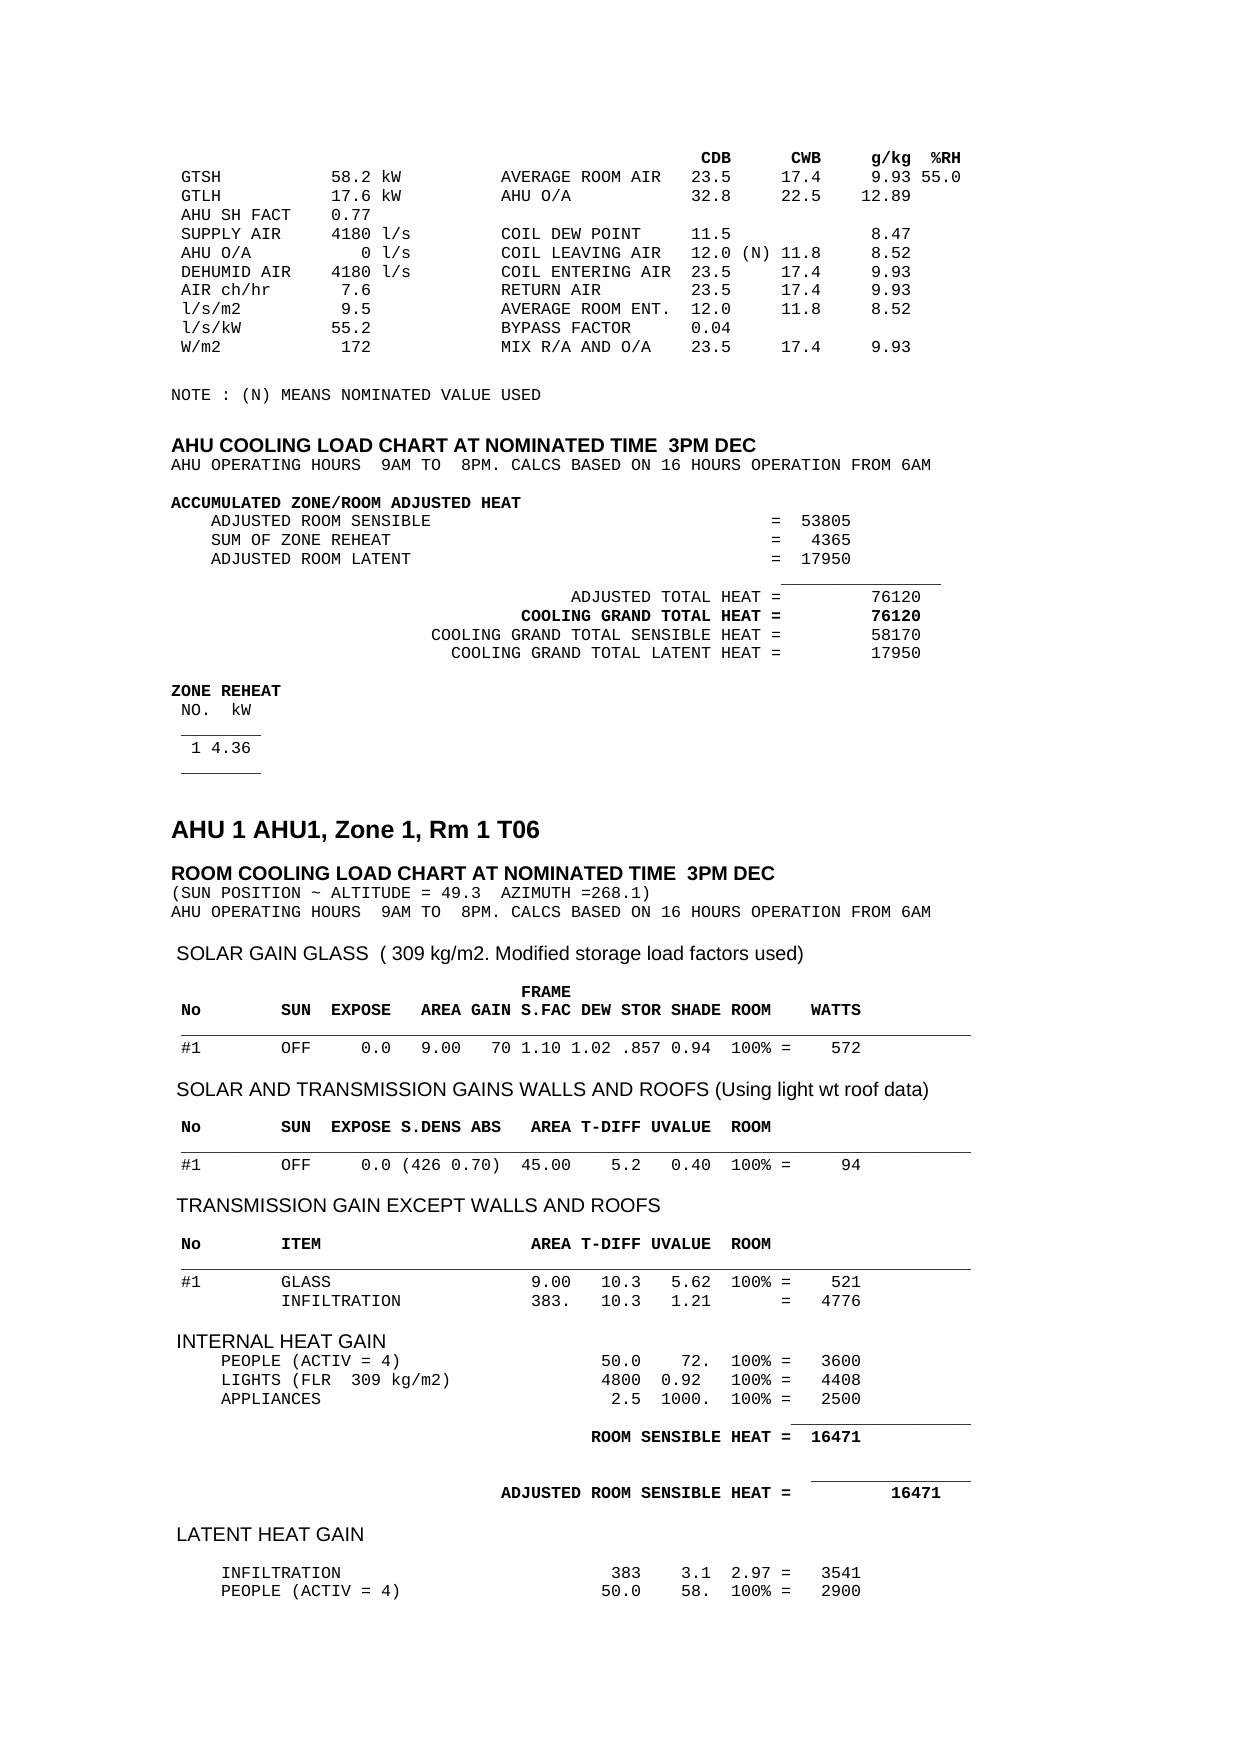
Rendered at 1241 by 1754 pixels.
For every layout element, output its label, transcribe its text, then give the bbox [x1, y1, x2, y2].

text ADJUSTED ROOM LATENT = 17950 [171, 551, 1090, 569]
text #1 OFF 0.0 (426 0.70) 45.00 5.2 0.40 100% = 94 [171, 1157, 1090, 1176]
text ROOM COOLING LOAD CHART AT NOMINATED TIME 3PM DEC [171, 862, 1090, 885]
text AHU OPERATING HOURS 9AM TO 8PM. CALCS BASED ON 16 HOURS OPERATION FROM 6AM [171, 456, 1090, 475]
text ________ [171, 720, 1090, 739]
text (SUN POSITION ~ ALTITUDE = 49.3 AZIMUTH =268.1) [171, 885, 1090, 904]
text l/s/m2 9.5 AVERAGE ROOM ENT. 12.0 11.8 8.52 [171, 301, 1090, 320]
text _______________________________________________________________________________ [171, 1255, 1090, 1274]
text ADJUSTED ROOM SENSIBLE = 53805 [171, 513, 1090, 532]
text COOLING GRAND TOTAL HEAT = 76120 [171, 607, 1090, 626]
text INTERNAL HEAT GAIN [171, 1330, 1090, 1353]
text _______________________________________________________________________________ [171, 1138, 1090, 1157]
text ROOM SENSIBLE HEAT = 16471 [171, 1428, 1090, 1447]
text AHU O/A 0 l/s COIL LEAVING AIR 12.0 (N) 11.8 8.52 [171, 244, 1090, 263]
text ________________ [171, 1466, 1090, 1485]
text INFILTRATION 383. 10.3 1.21 = 4776 [171, 1292, 1090, 1311]
text No SUN EXPOSE AREA GAIN S.FAC DEW STOR SHADE ROOM WATTS [171, 1002, 1090, 1021]
text TRANSMISSION GAIN EXCEPT WALLS AND ROOFS [171, 1194, 1090, 1217]
text CDB CWB g/kg %RH [171, 150, 1090, 169]
text No ITEM AREA T-DIFF UVALUE ROOM [171, 1236, 1090, 1255]
text LIGHTS (FLR 309 kg/m2) 4800 0.92 100% = 4408 [171, 1372, 1090, 1391]
text #1 OFF 0.0 9.00 70 1.10 1.02 .857 0.94 100% = 572 [171, 1040, 1090, 1058]
text GTSH 58.2 kW AVERAGE ROOM AIR 23.5 17.4 9.93 55.0 [171, 169, 1090, 188]
text DEHUMID AIR 4180 l/s COIL ENTERING AIR 23.5 17.4 9.93 [171, 263, 1090, 282]
text PEOPLE (ACTIV = 4) 50.0 72. 100% = 3600 [171, 1353, 1090, 1372]
text l/s/kW 55.2 BYPASS FACTOR 0.04 [171, 320, 1090, 338]
text NO. kW [171, 702, 1090, 720]
text ________________ [171, 569, 1090, 588]
text AHU SH FACT 0.77 [171, 207, 1090, 225]
text W/m2 172 MIX R/A AND O/A 23.5 17.4 9.93 [171, 338, 1090, 357]
text AHU COOLING LOAD CHART AT NOMINATED TIME 3PM DEC [171, 434, 1090, 456]
text ZONE REHEAT [171, 683, 1090, 702]
text COOLING GRAND TOTAL SENSIBLE HEAT = 58170 [171, 626, 1090, 645]
text SUM OF ZONE REHEAT = 4365 [171, 532, 1090, 551]
text NOTE : (N) MEANS NOMINATED VALUE USED [171, 386, 1090, 405]
text ADJUSTED ROOM SENSIBLE HEAT = 16471 [171, 1485, 1090, 1504]
text GTLH 17.6 kW AHU O/A 32.8 22.5 12.89 [171, 188, 1090, 207]
text PEOPLE (ACTIV = 4) 50.0 58. 100% = 2900 [171, 1583, 1090, 1602]
text COOLING GRAND TOTAL LATENT HEAT = 17950 [171, 645, 1090, 664]
text #1 GLASS 9.00 10.3 5.62 100% = 521 [171, 1274, 1090, 1292]
text APPLIANCES 2.5 1000. 100% = 2500 [171, 1391, 1090, 1409]
text SOLAR GAIN GLASS ( 309 kg/m2. Modified storage load factors used) [171, 942, 1090, 964]
text AHU OPERATING HOURS 9AM TO 8PM. CALCS BASED ON 16 HOURS OPERATION FROM 6AM [171, 904, 1090, 923]
text AHU 1 AHU1, Zone 1, Rm 1 T06 [171, 815, 1090, 843]
text ________ [171, 758, 1090, 777]
text ACCUMULATED ZONE/ROOM ADJUSTED HEAT [171, 494, 1090, 513]
text _______________________________________________________________________________ [171, 1021, 1090, 1040]
text No SUN EXPOSE S.DENS ABS AREA T-DIFF UVALUE ROOM [171, 1119, 1090, 1138]
text LATENT HEAT GAIN [171, 1523, 1090, 1545]
text FRAME [171, 983, 1090, 1002]
text INFILTRATION 383 3.1 2.97 = 3541 [171, 1564, 1090, 1583]
text SUPPLY AIR 4180 l/s COIL DEW POINT 11.5 8.47 [171, 225, 1090, 244]
text 1 4.36 [171, 739, 1090, 758]
text ADJUSTED TOTAL HEAT = 76120 [171, 588, 1090, 607]
text __________________ [171, 1409, 1090, 1428]
text AIR ch/hr 7.6 RETURN AIR 23.5 17.4 9.93 [171, 282, 1090, 301]
text SOLAR AND TRANSMISSION GAINS WALLS AND ROOFS (Using light wt roof data) [171, 1077, 1090, 1100]
